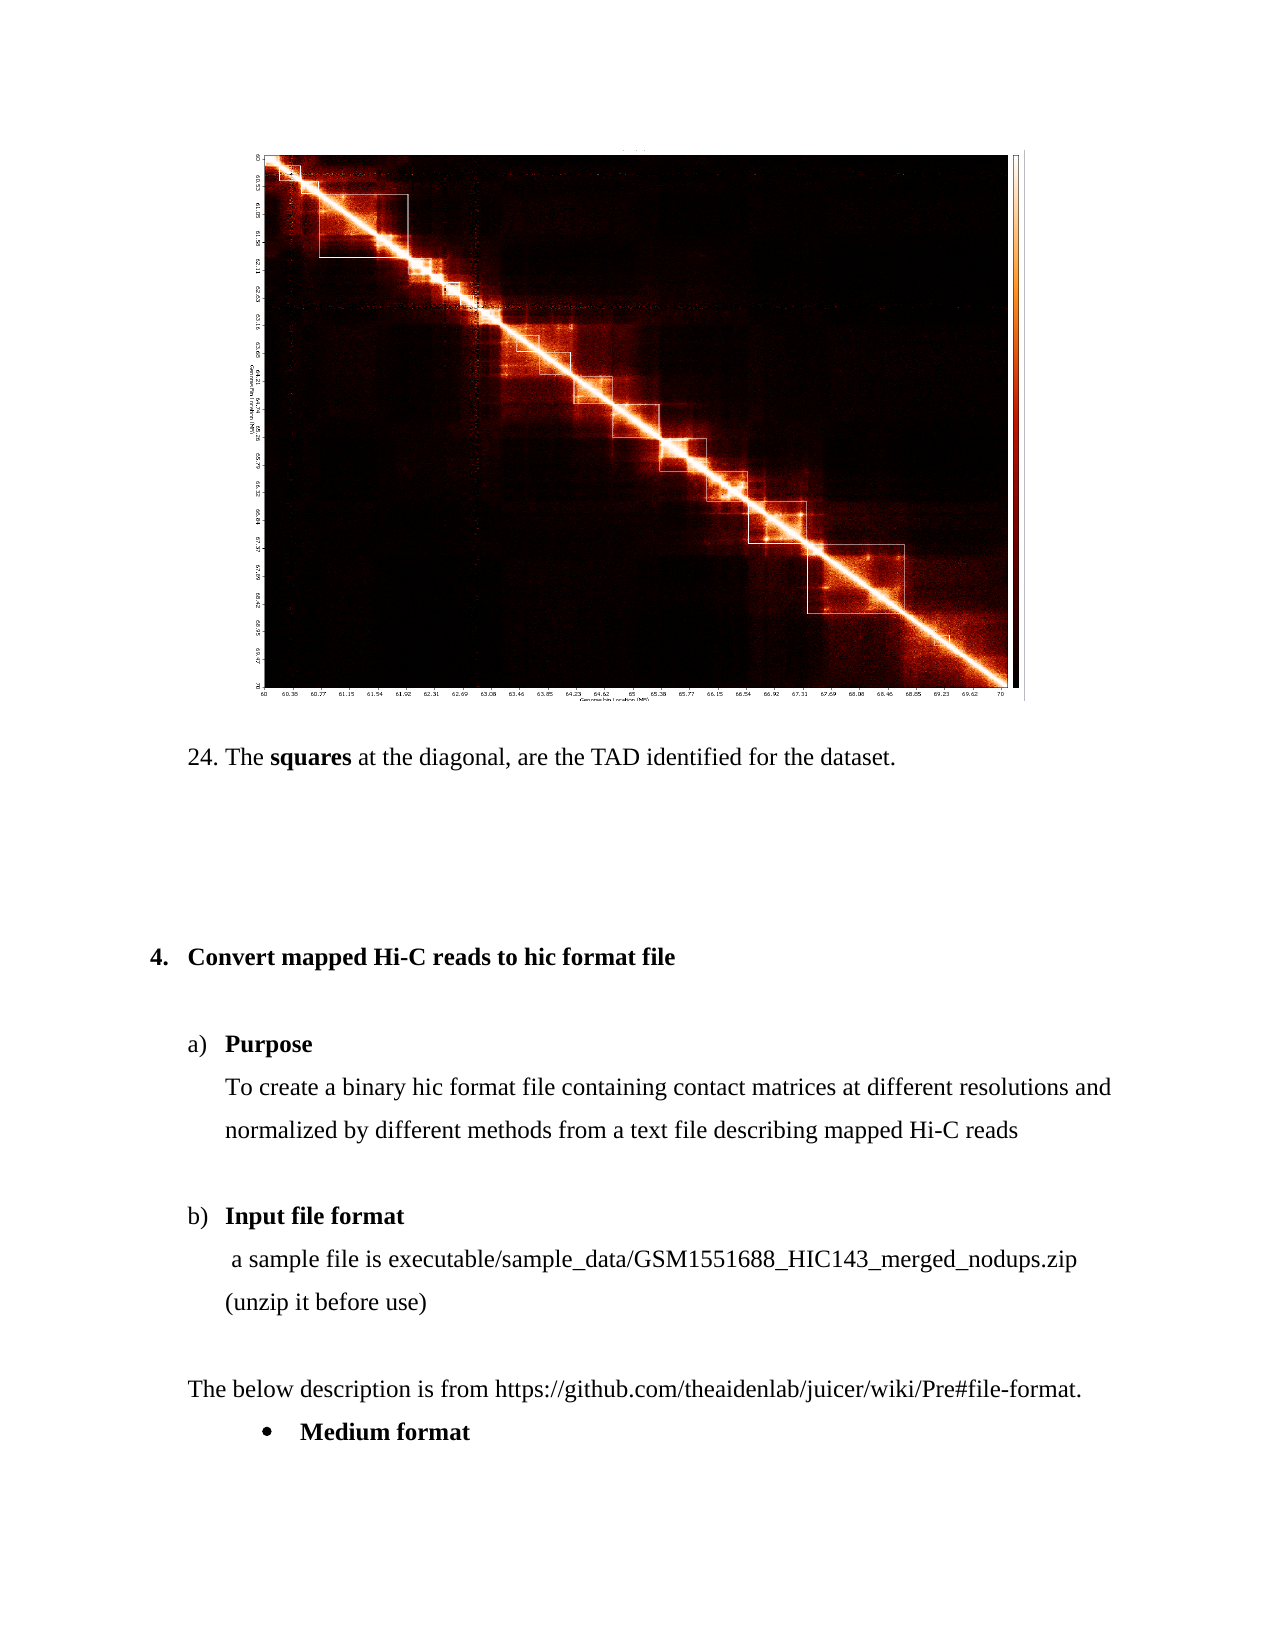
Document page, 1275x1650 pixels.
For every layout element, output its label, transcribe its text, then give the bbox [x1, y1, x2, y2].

list Input file format [187, 1201, 1125, 1230]
list To create a binary hic format file containing contact matrices at different resolutions and normalized by different methods from a text file describing mapped Hi-C reads [225, 1072, 1125, 1144]
list The squares at the diagonal, are the TAD identified for the dataset. [187, 742, 1125, 771]
picture [250, 150, 1025, 701]
list Purpose [187, 1029, 1125, 1057]
list The below description is from https://github.com/theaidenlab/juicer/wiki/Pre#file-format. [187, 1374, 1125, 1402]
list Medium format [262, 1417, 1125, 1446]
list a sample file is executable/sample_data/GSM1551688_HIC143_merged_nodups.zip (unzip it before use) [225, 1244, 1125, 1316]
list Convert mapped Hi-C reads to hic format file [150, 942, 1125, 971]
